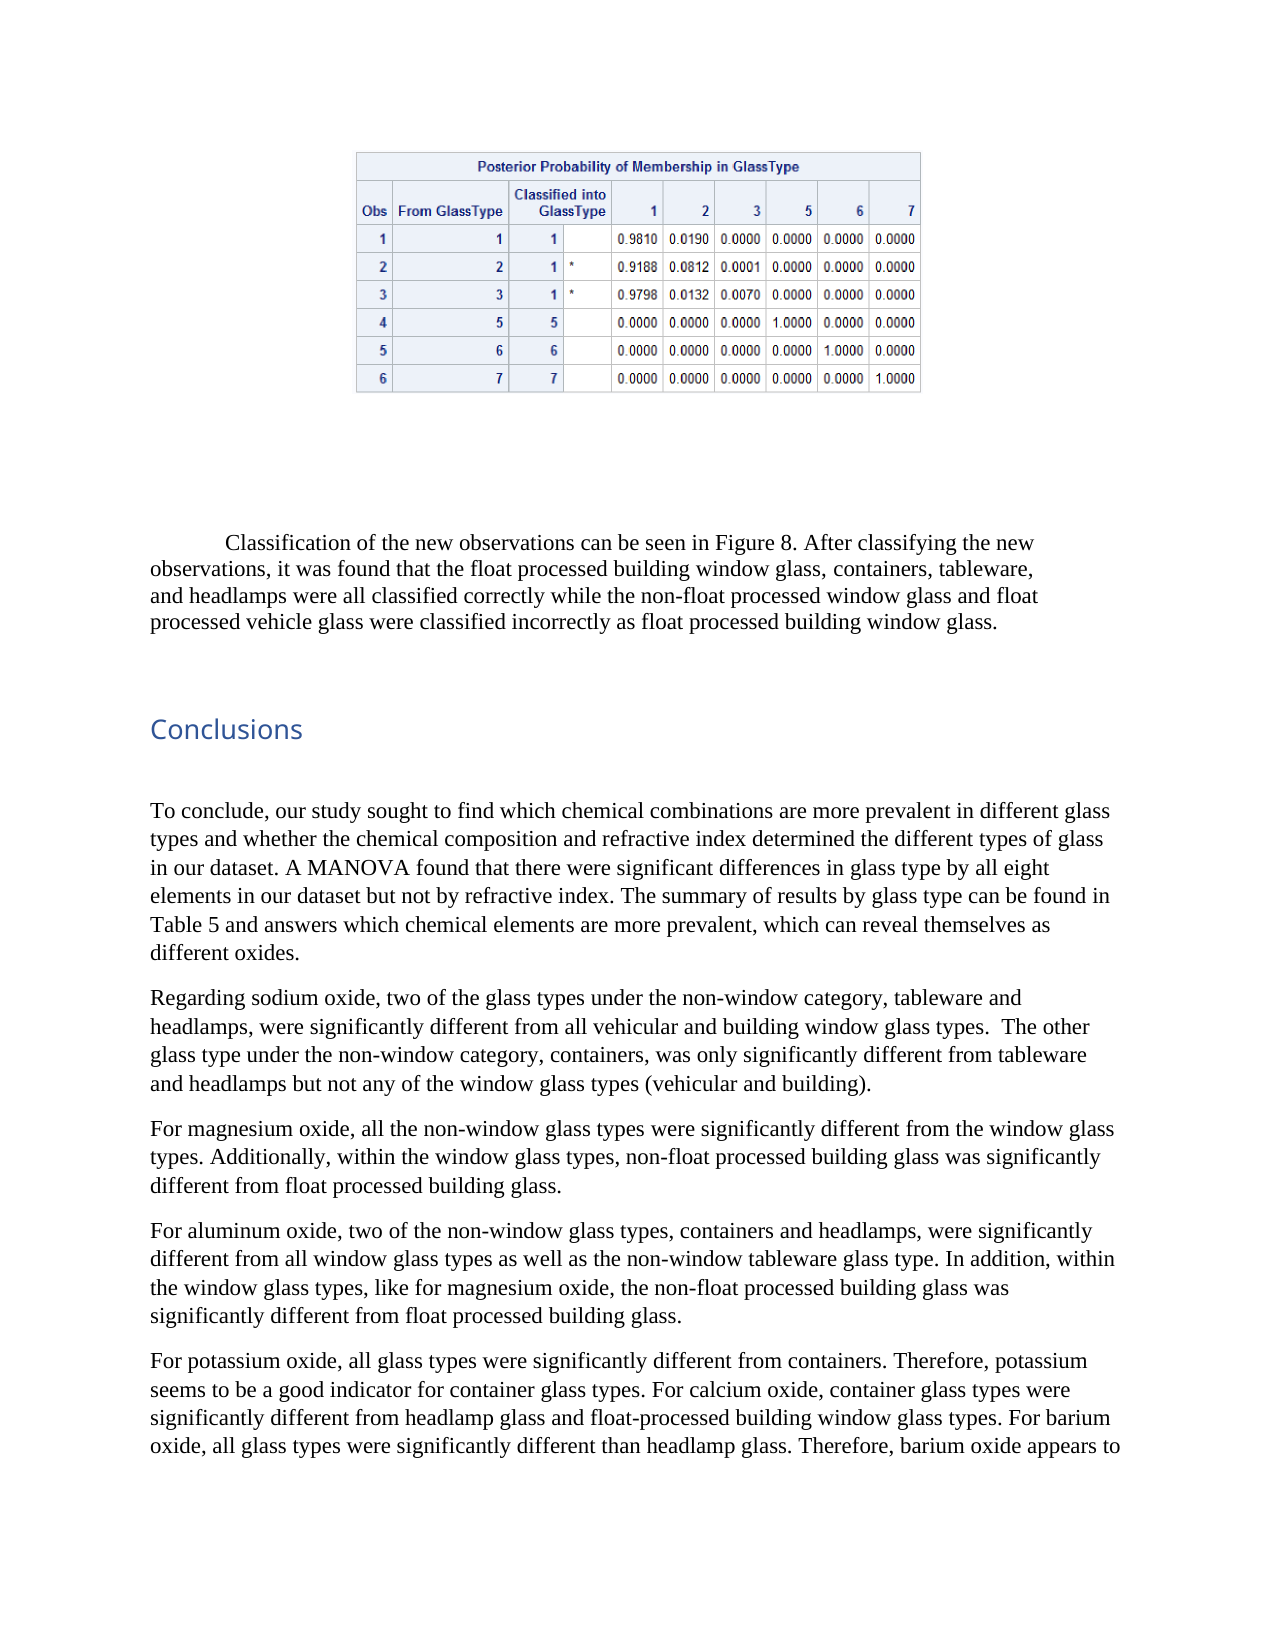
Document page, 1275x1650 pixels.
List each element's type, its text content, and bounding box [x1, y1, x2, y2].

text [150, 1347, 1125, 1459]
text For magnesium oxide, all the non-window glass types were significantly different from the window glass types. Additionally, within the window glass types, non-float processed building glass was significantly different from float processed building glass. [150, 1115, 1125, 1198]
text For aluminum oxide, two of the non-window glass types, containers and headlamps, were significantly different from all window glass types as well as the non-window tableware glass type. In addition, within the window glass types, like for magnesium oxide, the non-float processed building glass was significantly different from float processed building glass. [150, 1217, 1125, 1328]
picture [352, 150, 923, 394]
text To conclude, our study sought to find which chemical combinations are more prevalent in different glass types and whether the chemical composition and refractive index determined the different types of glass in our dataset. A MANOVA found that there were significant differences in glass type by all eight elements in our dataset but not by refractive index. The summary of results by glass type can be found in Table 5 and answers which chemical elements are more prevalent, which can reveal themselves as different oxides. [150, 797, 1125, 966]
text Regarding sodium oxide, two of the glass types under the non-window category, tableware and headlamps, were significantly different from all vehicular and building window glass types. The other glass type under the non-window category, containers, was only significantly different from tableware and headlamps but not any of the window glass types (vehicular and building). [150, 984, 1125, 1096]
subtitle Conclusions [150, 710, 1125, 747]
text Classification of the new observations can be seen in Figure 8. After classifying the new observations, it was found that the float processed building window glass, containers, tableware, and headlamps were all classified correctly while the non-float processed window glass and float processed vehicle glass were classified incorrectly as float processed building window glass. [150, 529, 1125, 634]
